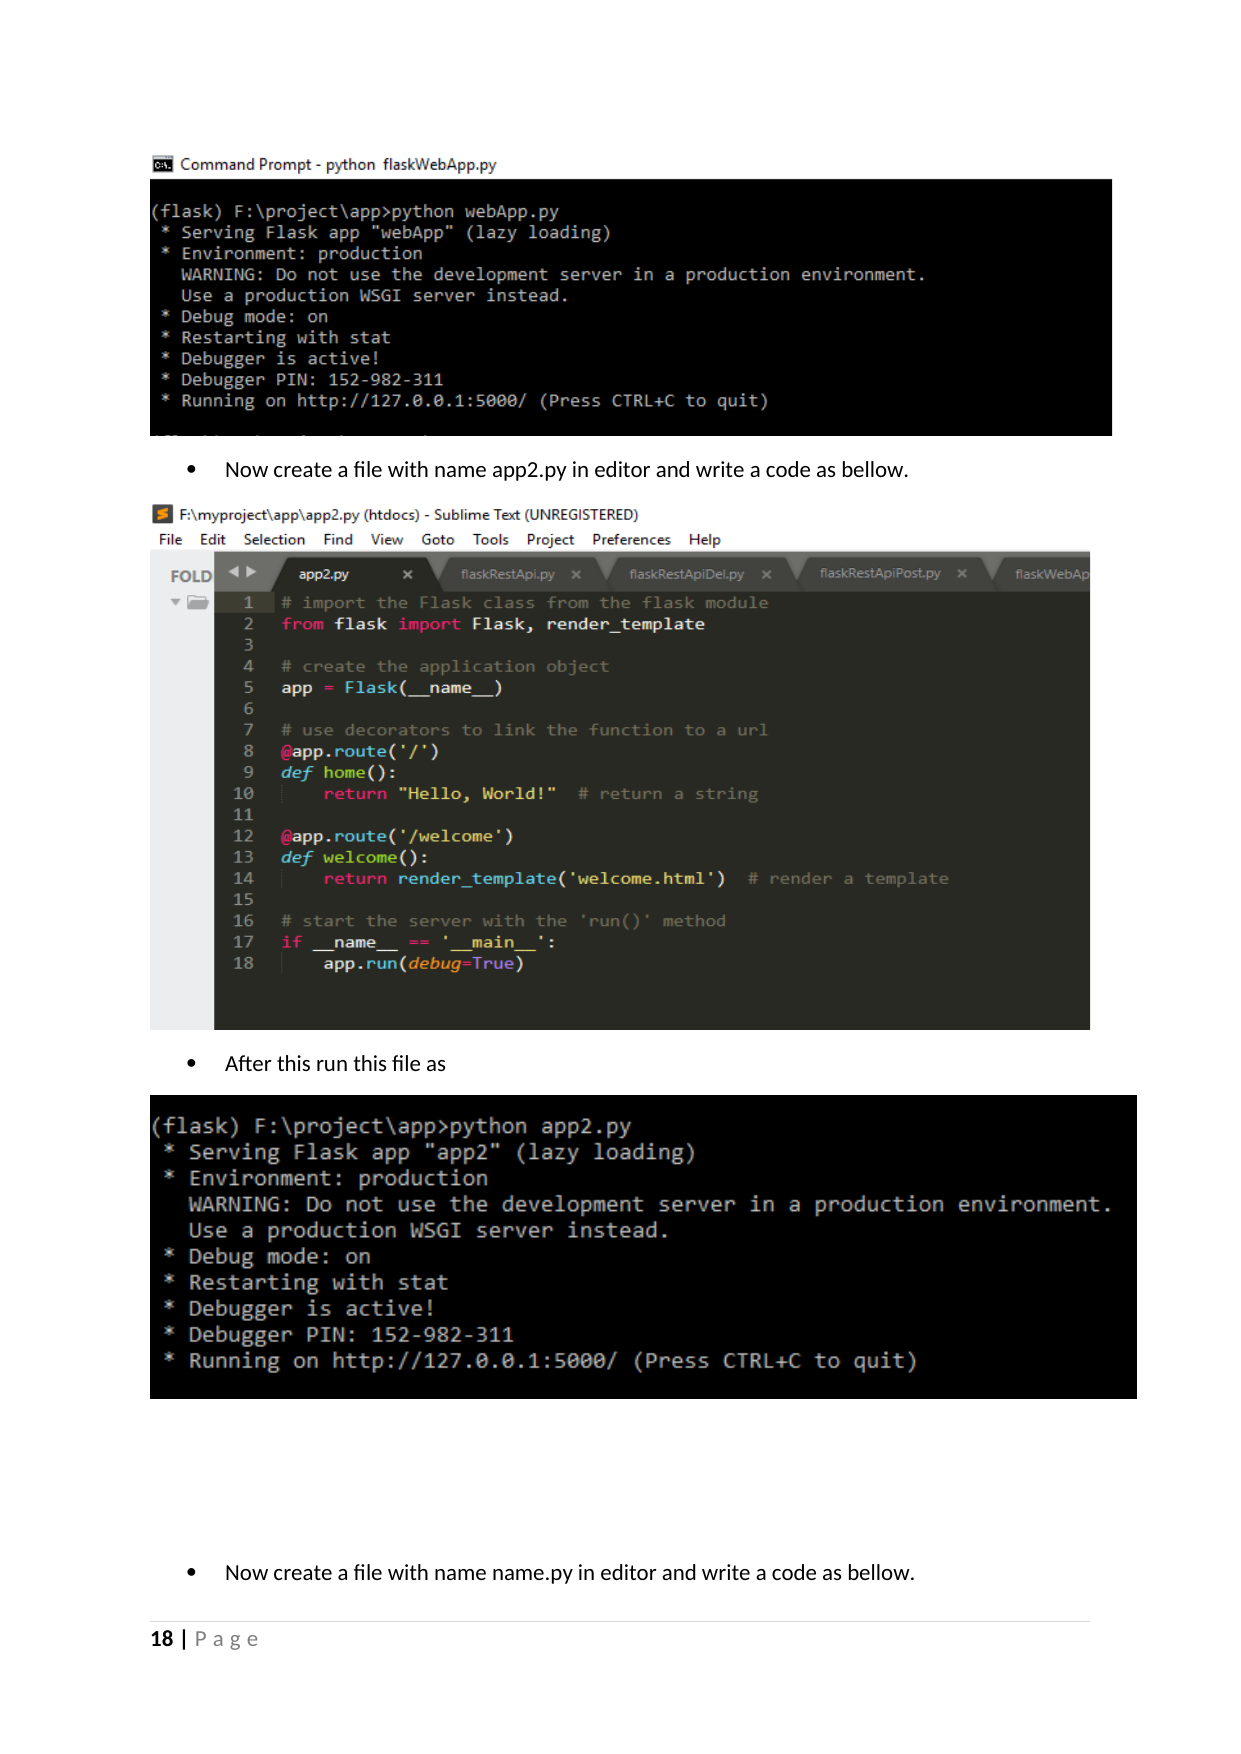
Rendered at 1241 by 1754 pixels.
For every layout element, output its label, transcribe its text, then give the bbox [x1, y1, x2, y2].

list After this run this file as [187, 1049, 1090, 1077]
picture [150, 1095, 1137, 1399]
picture [150, 501, 1091, 1030]
picture [150, 150, 1113, 436]
list Now create a file with name app2.py in editor and write a code as bellow. [187, 455, 1090, 483]
list Now create a file with name name.py in editor and write a code as bellow. [187, 1558, 1090, 1586]
